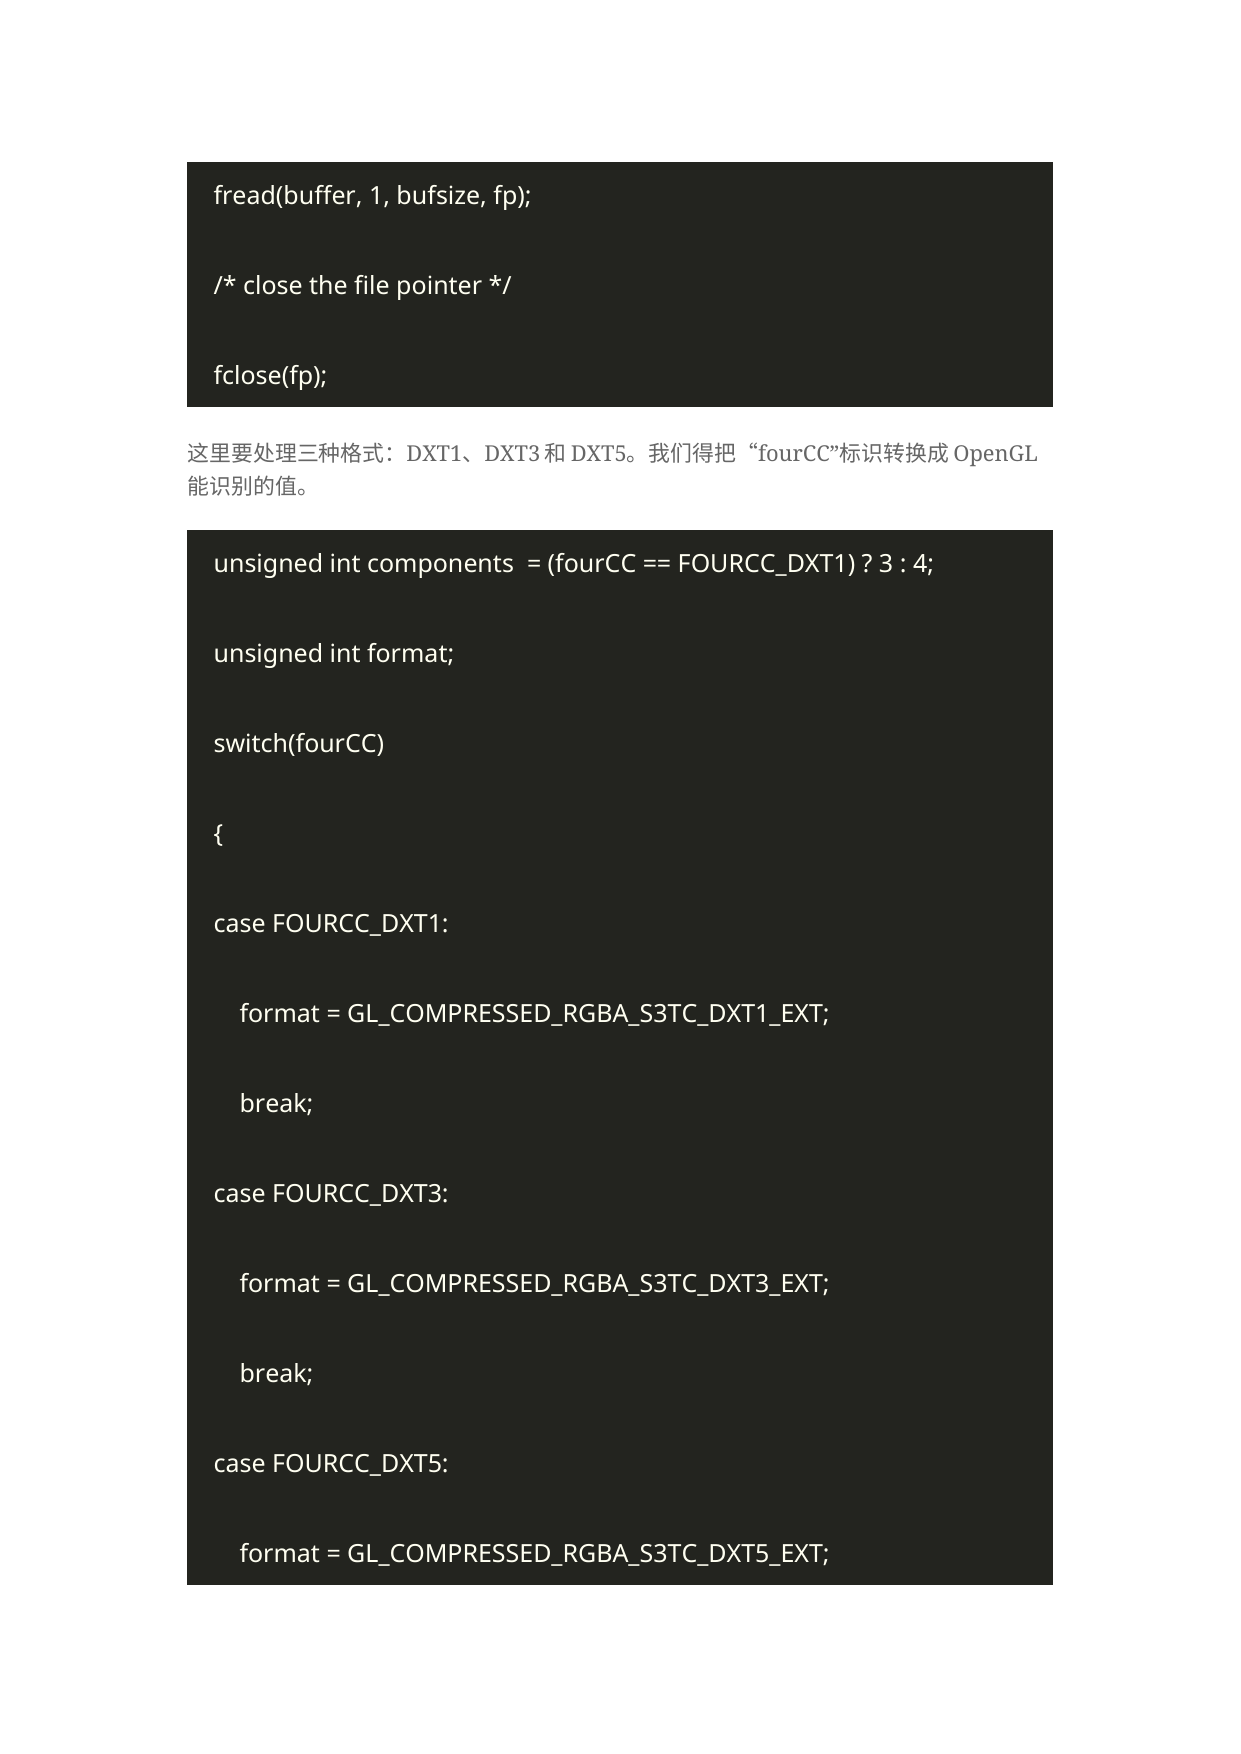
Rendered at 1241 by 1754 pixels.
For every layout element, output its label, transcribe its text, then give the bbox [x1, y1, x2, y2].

text format = GL_COMPRESSED_RGBA_S3TC_DXT3_EXT; [187, 1250, 1053, 1315]
text switch(fourCC) [187, 710, 1053, 775]
text case FOURCC_DXT3: [187, 1160, 1053, 1225]
text unsigned int format; [187, 620, 1053, 685]
text format = GL_COMPRESSED_RGBA_S3TC_DXT1_EXT; [187, 980, 1053, 1045]
text /* close the file pointer */ [187, 252, 1053, 317]
text fclose(fp); [187, 342, 1053, 407]
text 这里要处理三种格式：DXT1、DXT3和DXT5。我们得把“fourCC”标识转换成OpenGL能识别的值。 [187, 436, 1053, 501]
text case FOURCC_DXT1: [187, 890, 1053, 955]
text unsigned int components = (fourCC == FOURCC_DXT1) ? 3 : 4; [187, 530, 1053, 595]
text fread(buffer, 1, bufsize, fp); [187, 162, 1053, 227]
text format = GL_COMPRESSED_RGBA_S3TC_DXT5_EXT; [187, 1520, 1053, 1585]
text break; [187, 1340, 1053, 1405]
text case FOURCC_DXT5: [187, 1430, 1053, 1495]
text break; [187, 1070, 1053, 1135]
text { [187, 800, 1053, 865]
